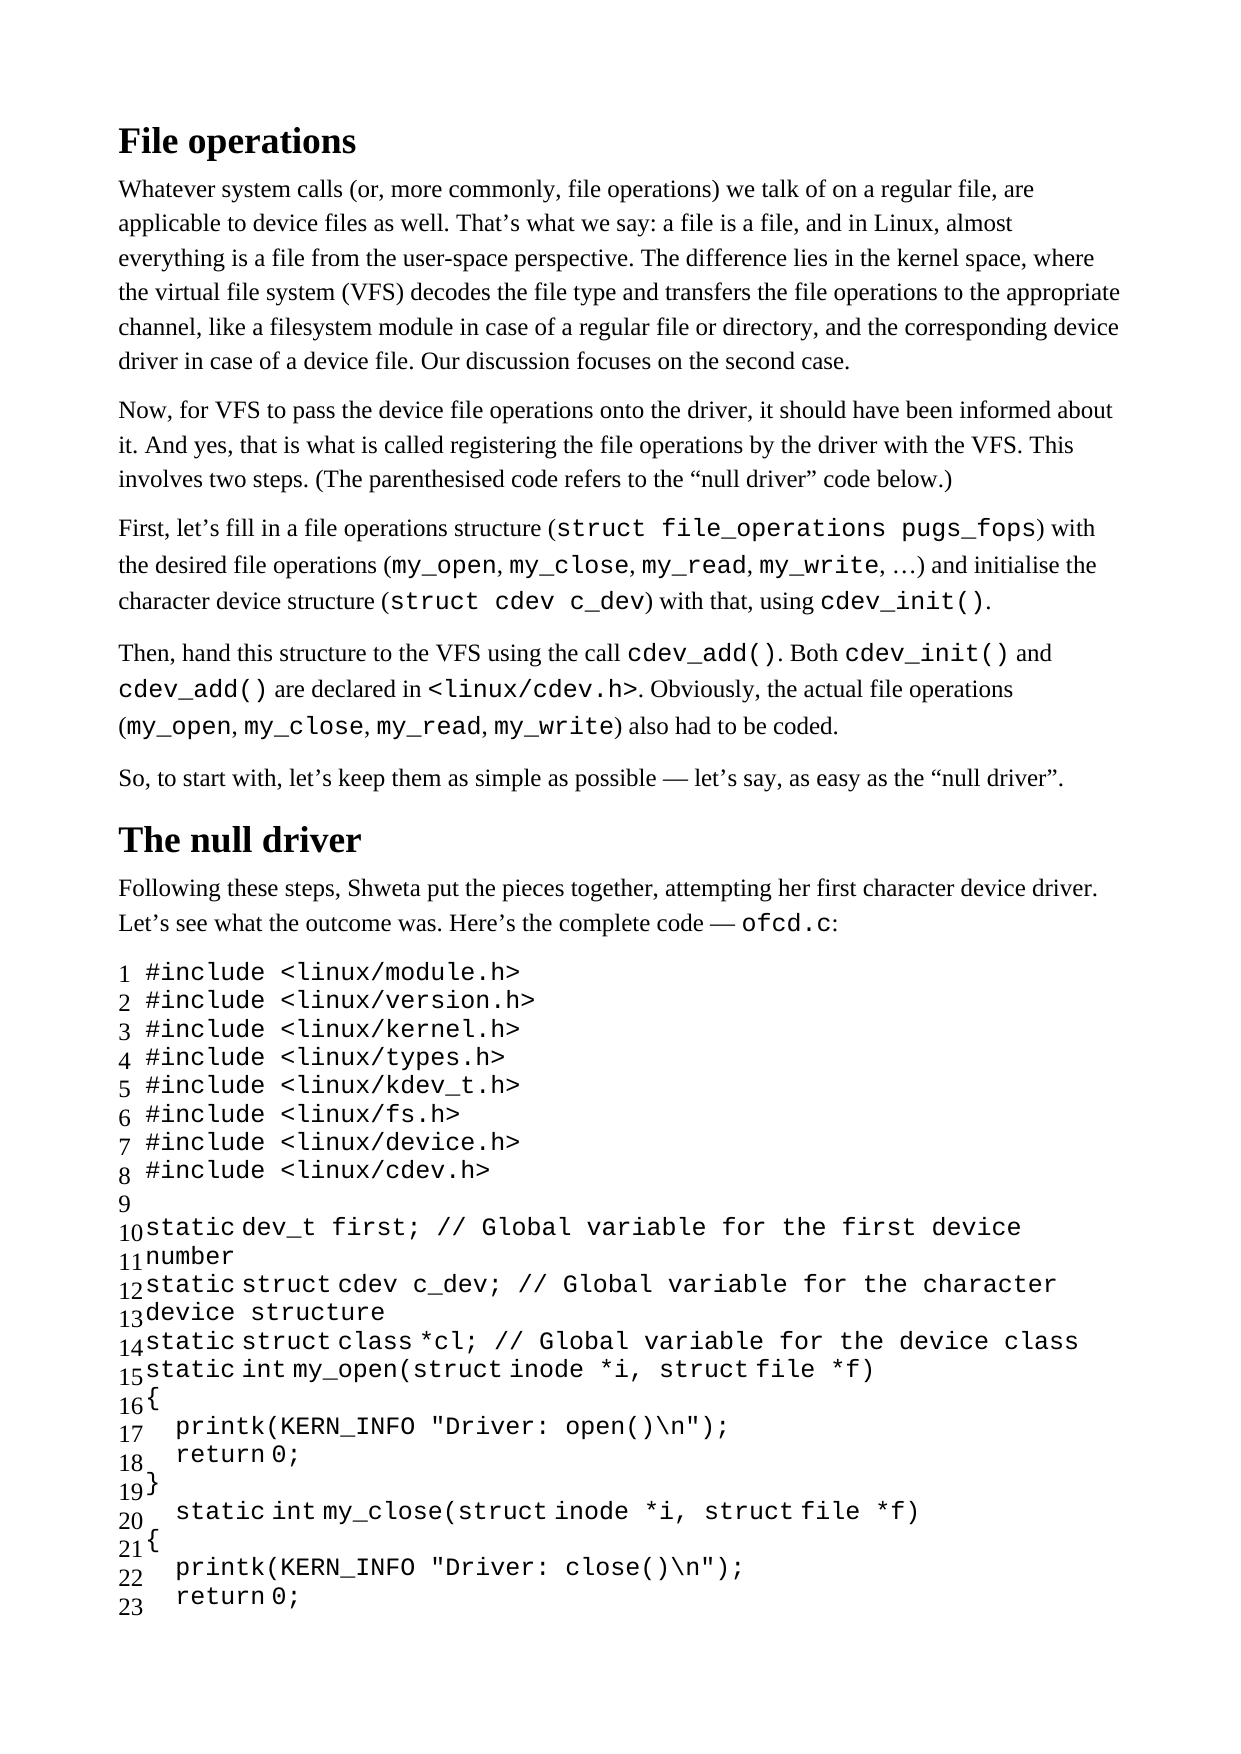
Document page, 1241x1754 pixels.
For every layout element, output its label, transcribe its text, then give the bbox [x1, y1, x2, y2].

text Following these steps, Shweta put the pieces together, attempting her first character device driver. Let’s see what the outcome was. Here’s the complete code — ofcd.c: [118, 873, 1122, 939]
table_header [145, 960, 1122, 1621]
text Whatever system calls (or, more commonly, file operations) we talk of on a regular file, are applicable to device files as well. That’s what we say: a file is a file, and in Linux, almost everything is a file from the user-space perspective. The difference lies in the kernel space, where the virtual file system (VFS) decodes the file type and transfers the file operations to the appropriate channel, like a filesystem module in case of a regular file or directory, and the corresponding device driver in case of a device file. Our discussion focuses on the second case. [118, 174, 1122, 375]
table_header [118, 960, 145, 1621]
text Now, for VFS to pass the device file operations onto the driver, it should have been informed about it. And yes, that is what is called registering the file operations by the driver with the VFS. This involves two steps. (The parenthesised code refers to the “null driver” code below.) [118, 395, 1122, 493]
text So, to start with, let’s keep them as simple as possible — let’s say, as easy as the “null driver”. [118, 763, 1122, 791]
subtitle File operations [118, 118, 1122, 161]
text First, let’s fill in a file operations structure (struct file_operations pugs_fops) with the desired file operations (my_open, my_close, my_read, my_write, …) and initialise the character device structure (struct cdev c_dev) with that, using cdev_init(). [118, 513, 1122, 617]
subtitle The null driver [118, 818, 1122, 861]
text Then, hand this structure to the VFS using the call cdev_add(). Both cdev_init() and cdev_add() are declared in <linux/cdev.h>. Obviously, the actual file operations (my_open, my_close, my_read, my_write) also had to be coded. [118, 638, 1122, 742]
